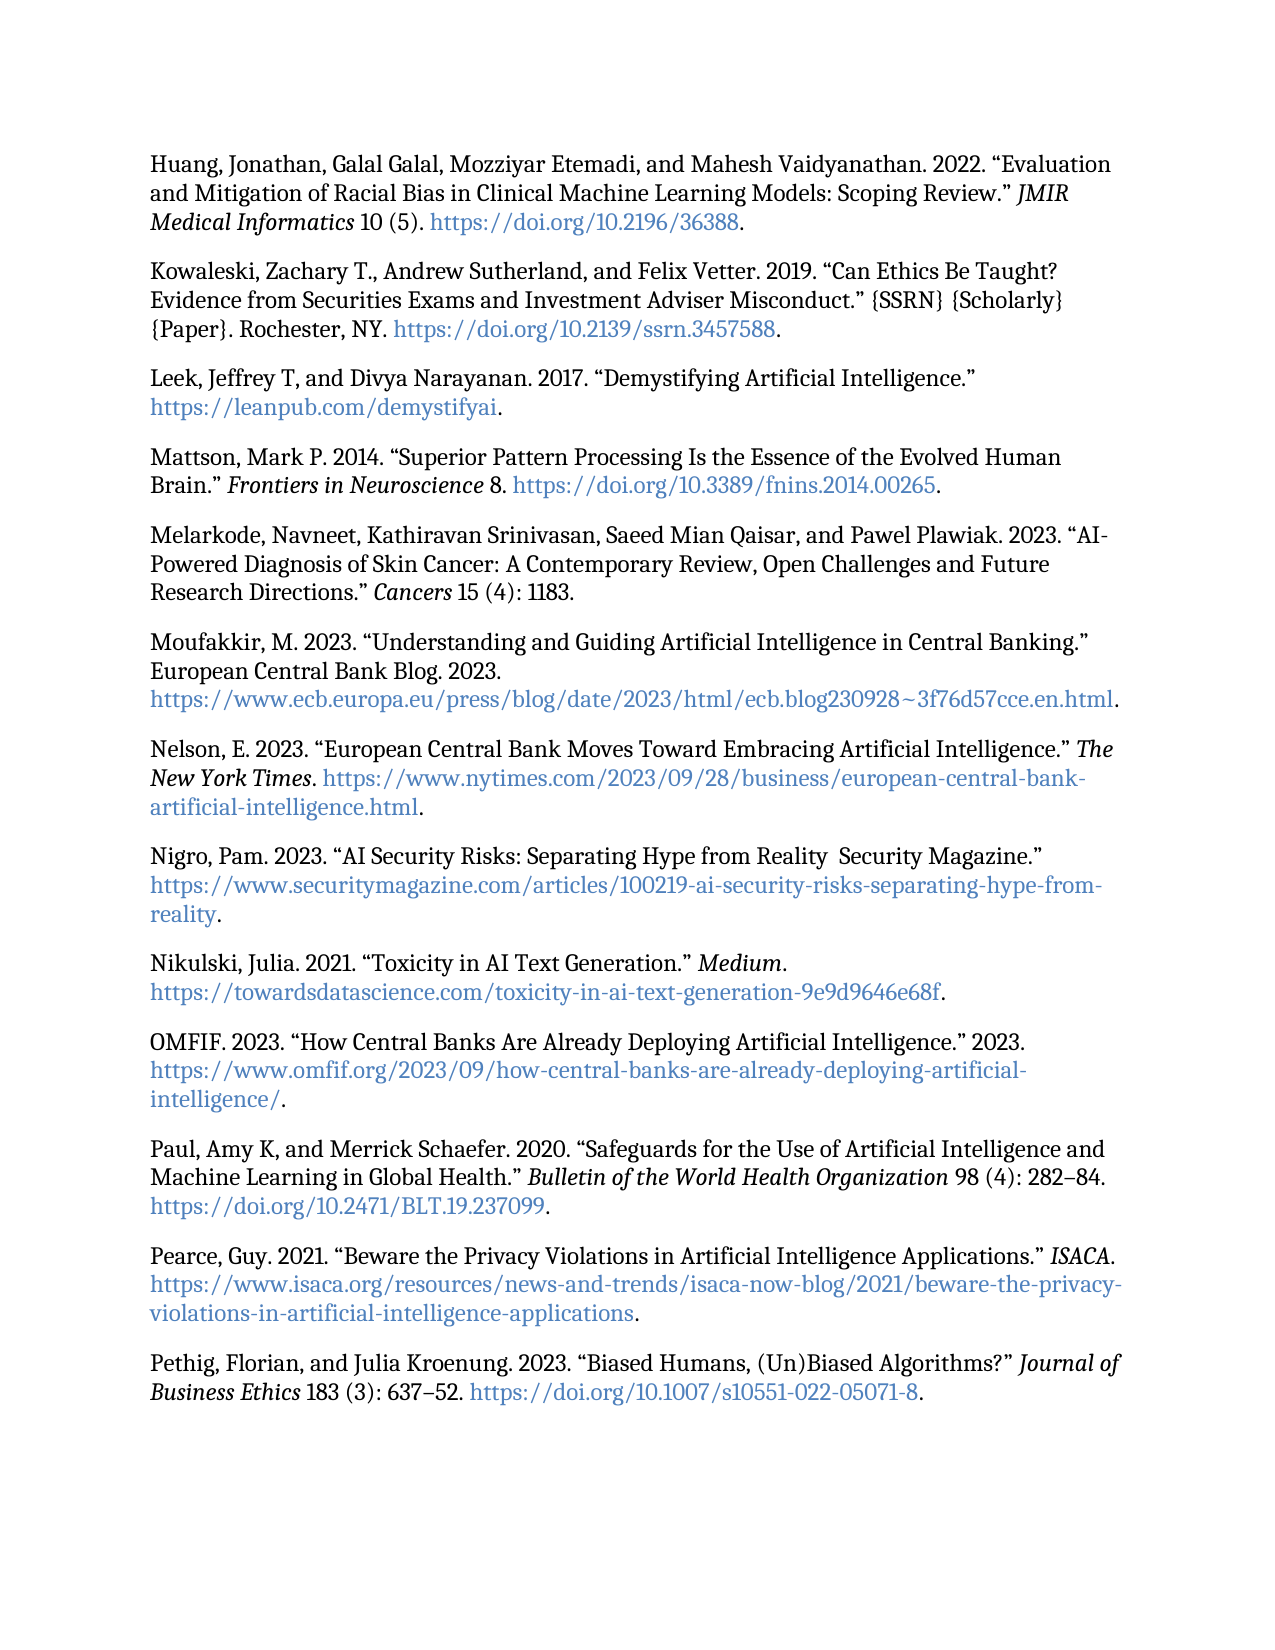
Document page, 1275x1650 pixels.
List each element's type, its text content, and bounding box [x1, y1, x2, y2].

text OMFIF. 2023. “How Central Banks Are Already Deploying Artificial Intelligence.” 2023. https://www.omfif.org/2023/09/how-central-banks-are-already-deploying-artificial-intelligence/. [150, 1027, 1125, 1114]
text Nelson, E. 2023. “European Central Bank Moves Toward Embracing Artificial Intelligence.” The New York Times. https://www.nytimes.com/2023/09/28/business/european-central-bank-artificial-intelligence.html. [150, 735, 1125, 821]
text Nikulski, Julia. 2021. “Toxicity in AI Text Generation.” Medium. https://towardsdatascience.com/toxicity-in-ai-text-generation-9e9d9646e68f. [150, 949, 1125, 1007]
text Paul, Amy K, and Merrick Schaefer. 2020. “Safeguards for the Use of Artificial Intelligence and Machine Learning in Global Health.” Bulletin of the World Health Organization 98 (4): 282–84. https://doi.org/10.2471/BLT.19.237099. [150, 1134, 1125, 1221]
text Moufakkir, M. 2023. “Understanding and Guiding Artificial Intelligence in Central Banking.” European Central Bank Blog. 2023. https://www.ecb.europa.eu/press/blog/date/2023/html/ecb.blog230928~3f76d57cce.en.html. [150, 628, 1125, 714]
text Nigro, Pam. 2023. “AI Security Risks: Separating Hype from Reality Security Magazine.” https://www.securitymagazine.com/articles/100219-ai-security-risks-separating-hype-from-reality. [150, 842, 1125, 928]
text Mattson, Mark P. 2014. “Superior Pattern Processing Is the Essence of the Evolved Human Brain.” Frontiers in Neuroscience 8. https://doi.org/10.3389/fnins.2014.00265. [150, 442, 1125, 500]
text Pethig, Florian, and Julia Kroenung. 2023. “Biased Humans, (Un)Biased Algorithms?” Journal of Business Ethics 183 (3): 637–52. https://doi.org/10.1007/s10551-022-05071-8. [150, 1349, 1125, 1406]
text Pearce, Guy. 2021. “Beware the Privacy Violations in Artificial Intelligence Applications.” ISACA. https://www.isaca.org/resources/news-and-trends/isaca-now-blog/2021/beware-the-privacy-violations-in-artificial-intelligence-applications. [150, 1242, 1125, 1328]
text Leek, Jeffrey T, and Divya Narayanan. 2017. “Demystifying Artificial Intelligence.” https://leanpub.com/demystifyai. [150, 364, 1125, 422]
text Huang, Jonathan, Galal Galal, Mozziyar Etemadi, and Mahesh Vaidyanathan. 2022. “Evaluation and Mitigation of Racial Bias in Clinical Machine Learning Models: Scoping Review.” JMIR Medical Informatics 10 (5). https://doi.org/10.2196/36388. [150, 150, 1125, 236]
text Kowaleski, Zachary T., Andrew Sutherland, and Felix Vetter. 2019. “Can Ethics Be Taught? Evidence from Securities Exams and Investment Adviser Misconduct.” {SSRN} {Scholarly} {Paper}. Rochester, NY. https://doi.org/10.2139/ssrn.3457588. [150, 257, 1125, 343]
text Melarkode, Navneet, Kathiravan Srinivasan, Saeed Mian Qaisar, and Pawel Plawiak. 2023. “AI-Powered Diagnosis of Skin Cancer: A Contemporary Review, Open Challenges and Future Research Directions.” Cancers 15 (4): 1183. [150, 521, 1125, 607]
